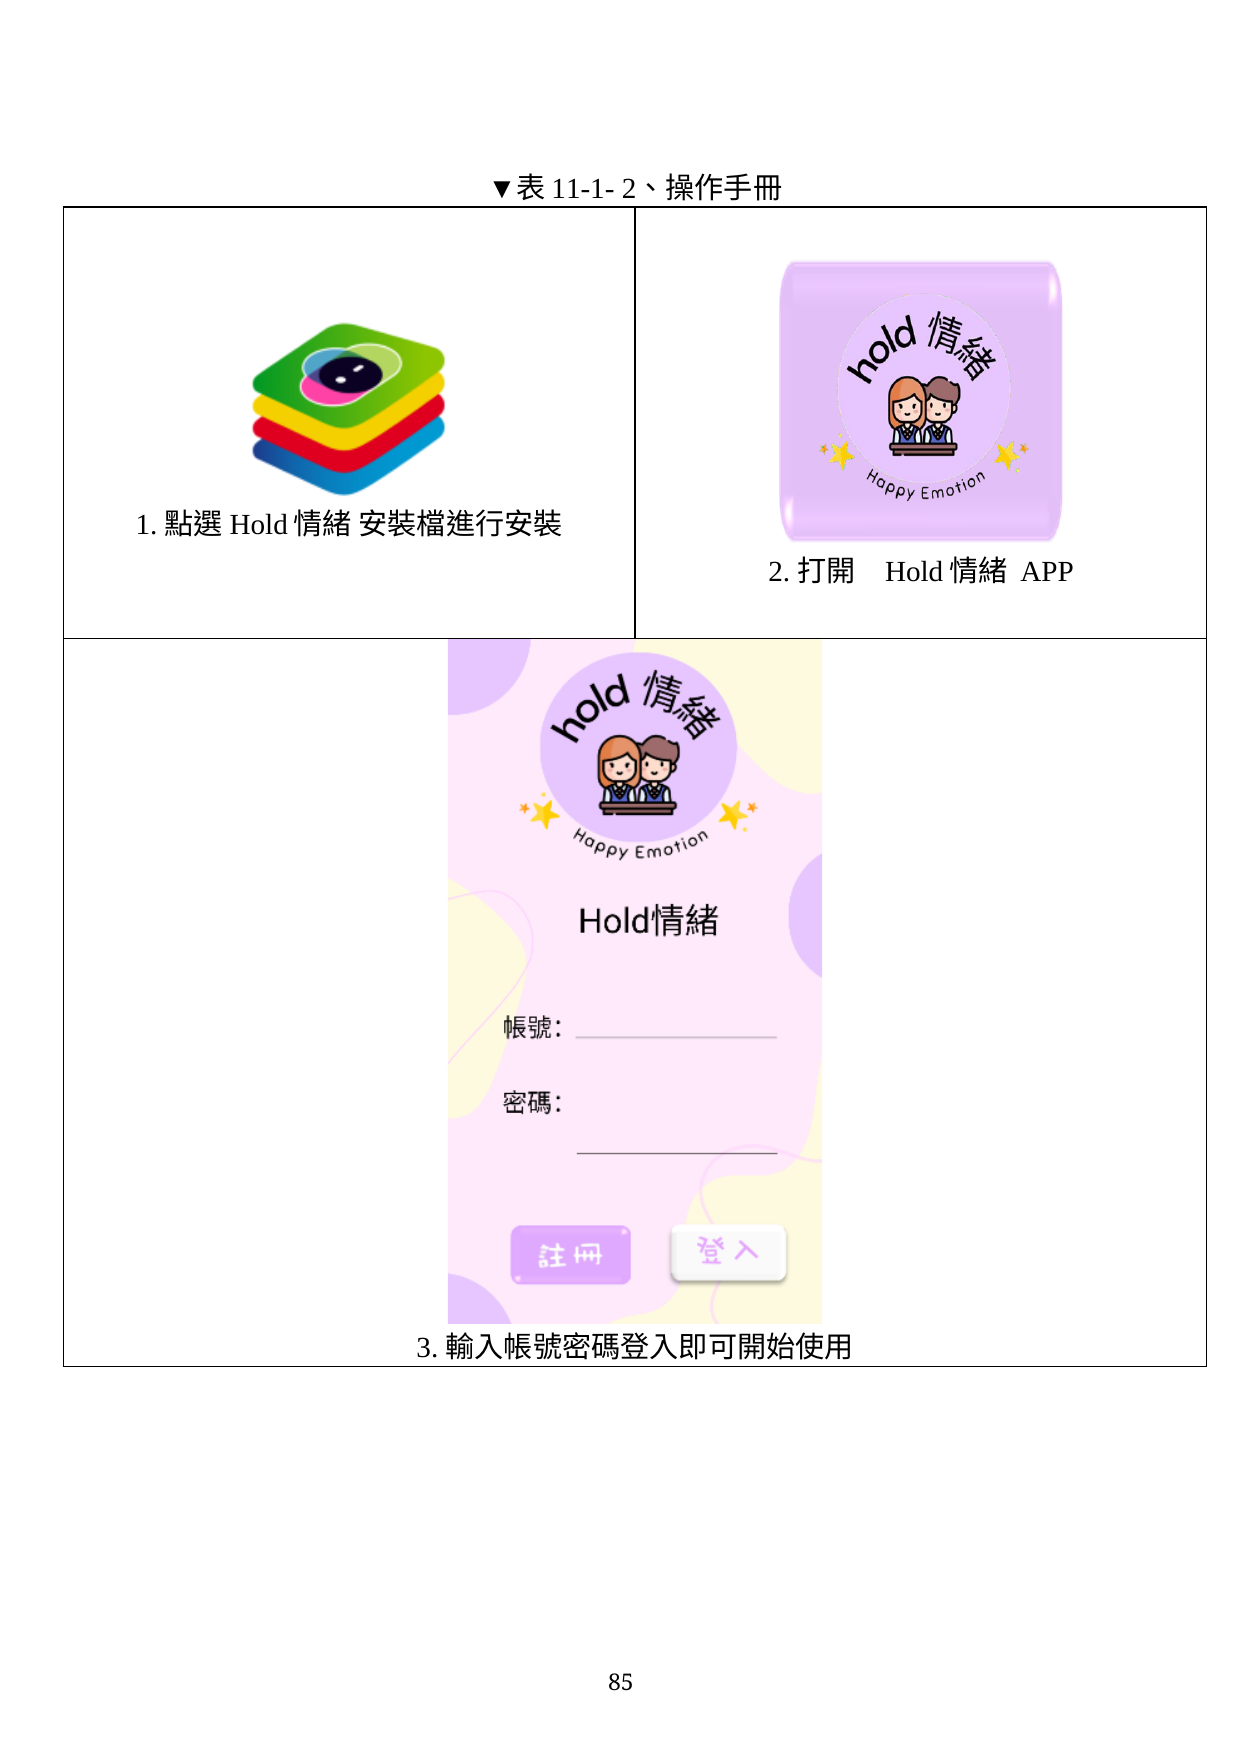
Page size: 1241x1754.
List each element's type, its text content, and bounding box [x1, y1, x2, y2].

table_header 2. 打開 Hold情緒 APP [636, 208, 1206, 638]
text ▼表11-1- 2、操作手冊 [62, 164, 1207, 206]
table_header 1. 點選 Hold情緒 安裝檔進行安裝 [64, 208, 634, 638]
table_cell 3. 輸入帳號密碼登入即可開始使用 [64, 639, 1206, 1366]
picture [250, 302, 448, 501]
picture [777, 256, 1064, 547]
picture [447, 639, 823, 1324]
